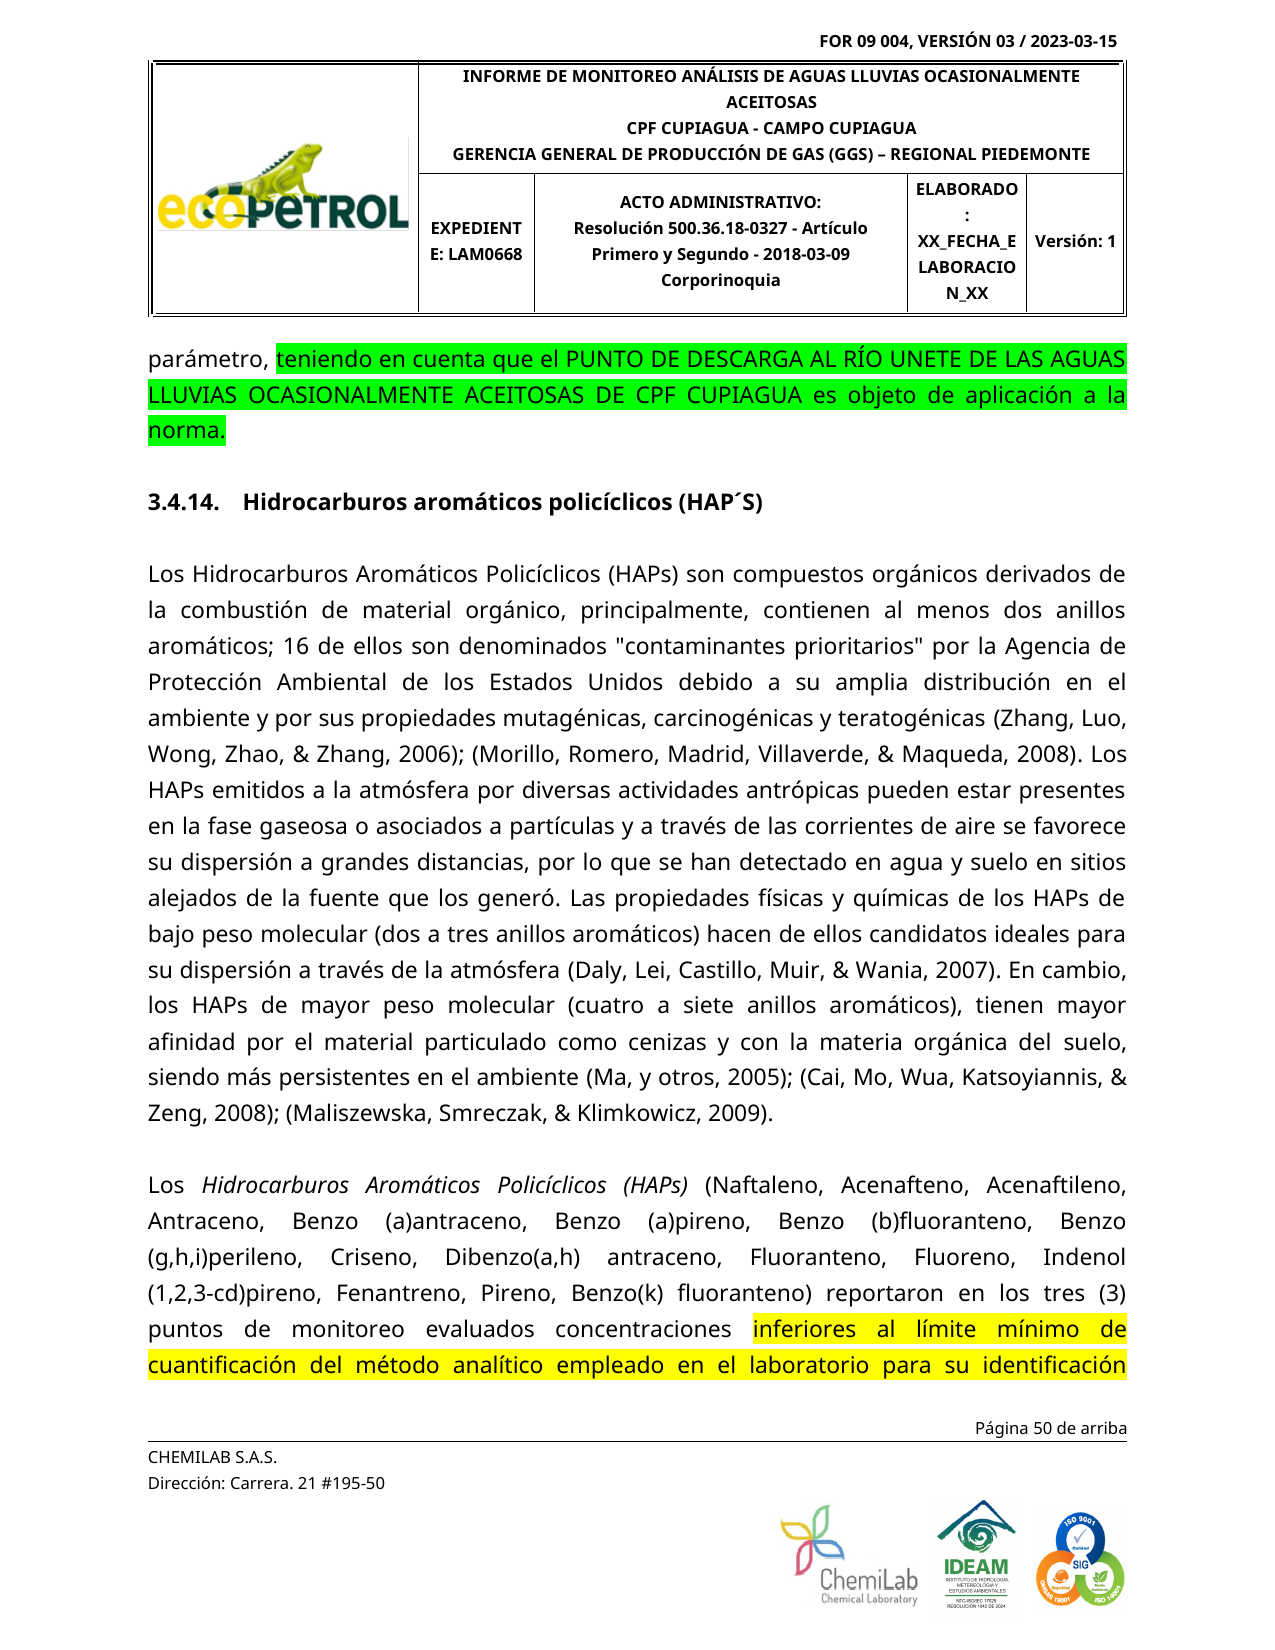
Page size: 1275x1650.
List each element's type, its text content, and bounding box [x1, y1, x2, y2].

picture [157, 137, 411, 233]
picture [1032, 1507, 1128, 1610]
subtitle Hidrocarburos aromáticos policíclicos (HAP´S) [148, 486, 1127, 518]
text Los Hidrocarburos Aromáticos Policíclicos (HAPs) son compuestos orgánicos derivados de la combustión de material orgánico, principalmente, contienen al menos dos anillos aromáticos; 16 de ellos son denominados "contaminantes prioritarios" por la Agencia de Protección Ambiental de los Estados Unidos debido a su amplia distribución en el ambiente y por sus propiedades mutagénicas, carcinogénicas y teratogénicas ; . Los HAPs emitidos a la atmósfera por diversas actividades antrópicas pueden estar presentes en la fase gaseosa o asociados a partículas y a través de las corrientes de aire se favorece su dispersión a grandes distancias, por lo que se han detectado en agua y suelo en sitios alejados de la fuente que los generó. Las propiedades físicas y químicas de los HAPs de bajo peso molecular (dos a tres anillos aromáticos) hacen de ellos candidatos ideales para su dispersión a través de la atmósfera . En cambio, los HAPs de mayor peso molecular (cuatro a siete anillos aromáticos), tienen mayor afinidad por el material particulado como cenizas y con la materia orgánica del suelo, siendo más persistentes en el ambiente ; ; . [148, 558, 1127, 1128]
picture [775, 1497, 1024, 1620]
